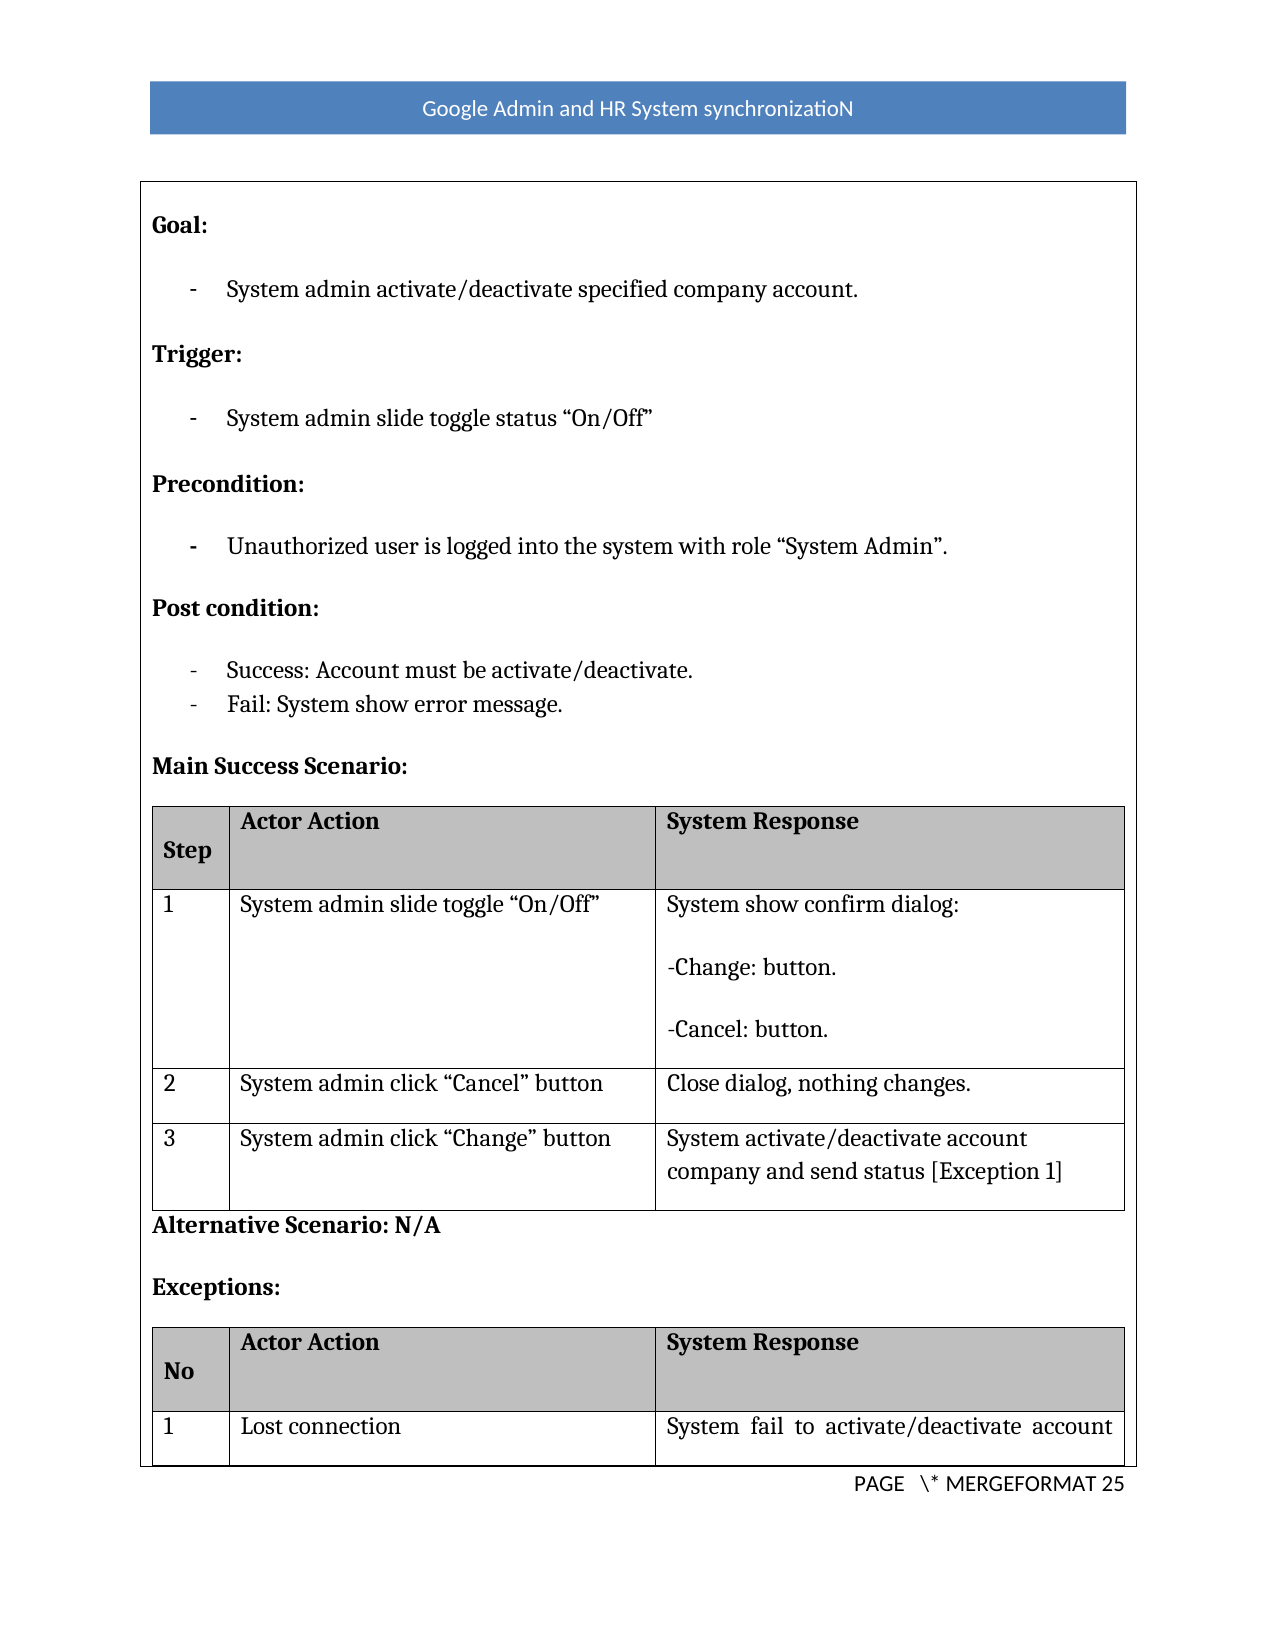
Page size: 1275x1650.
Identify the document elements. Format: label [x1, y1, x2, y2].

table_cell [141, 182, 1136, 1466]
